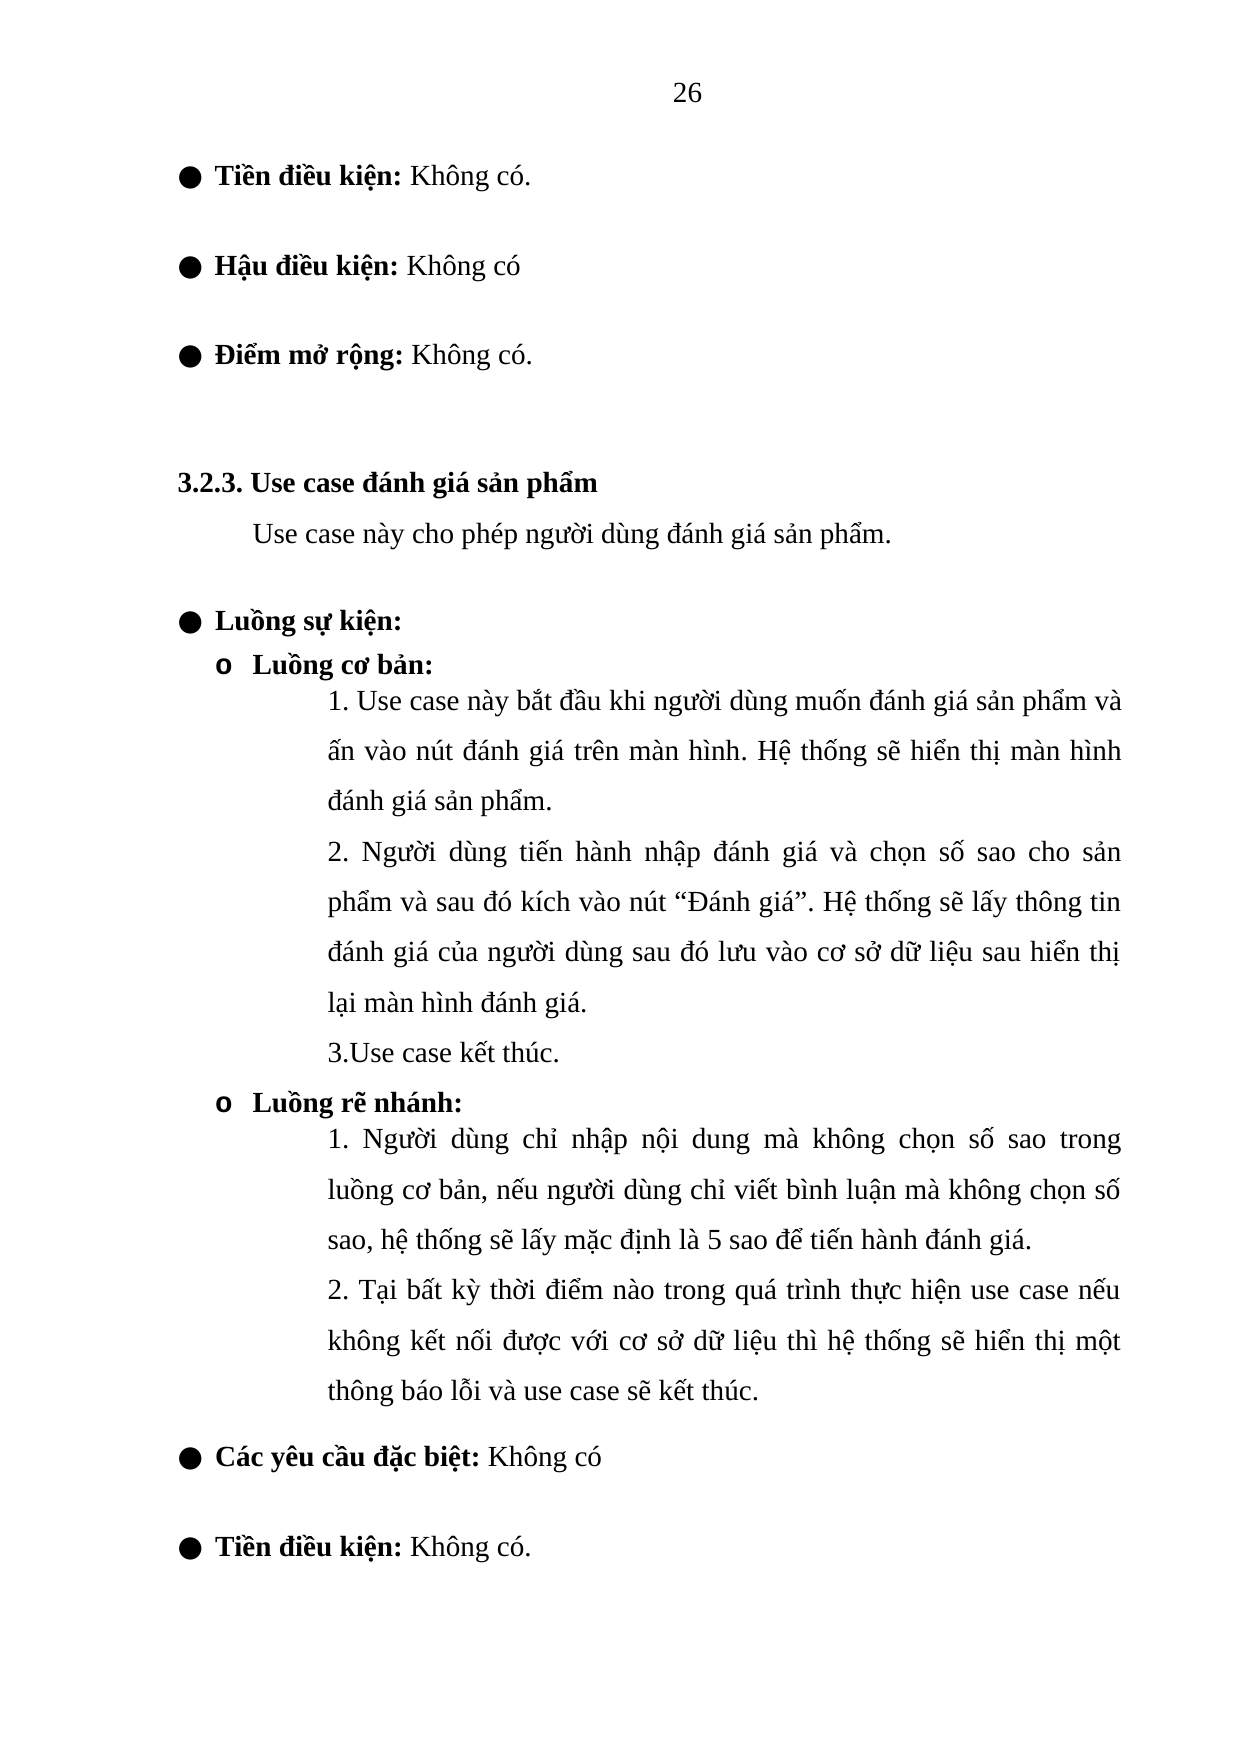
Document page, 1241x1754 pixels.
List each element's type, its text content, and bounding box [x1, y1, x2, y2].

list Hậu điều kiện: Không có [177, 232, 1122, 292]
text 3.Use case kết thúc. [252, 1035, 1122, 1069]
text 1. Người dùng chỉ nhập nội dung mà không chọn số sao trong luồng cơ bản, nếu người dùng chỉ viết bình luận mà không chọn số sao, hệ thống sẽ lấy mặc định là 5 sao để tiến hành đánh giá. [327, 1121, 1122, 1256]
list Điểm mở rộng: Không có. [177, 321, 1122, 381]
list Luồng rẽ nhánh: [215, 1085, 1122, 1121]
text 1. Use case này bắt đầu khi người dùng muốn đánh giá sản phẩm và ấn vào nút đánh giá trên màn hình. Hệ thống sẽ hiển thị màn hình đánh giá sản phẩm. [327, 683, 1122, 817]
list Tiền điều kiện: Không có. [177, 142, 1122, 202]
list Các yêu cầu đặc biệt: Không có [177, 1423, 1122, 1483]
text 2. Tại bất kỳ thời điểm nào trong quá trình thực hiện use case nếu không kết nối được với cơ sở dữ liệu thì hệ thống sẽ hiển thị một thông báo lỗi và use case sẽ kết thúc. [327, 1272, 1122, 1407]
text 2. Người dùng tiến hành nhập đánh giá và chọn số sao cho sản phẩm và sau đó kích vào nút “Đánh giá”. Hệ thống sẽ lấy thông tin đánh giá của người dùng sau đó lưu vào cơ sở dữ liệu sau hiển thị lại màn hình đánh giá. [327, 834, 1122, 1018]
list Luồng sự kiện: [177, 587, 1122, 647]
text Use case này cho phép người dùng đánh giá sản phẩm. [177, 516, 1122, 549]
list Tiền điều kiện: Không có. [177, 1513, 1122, 1573]
list Luồng cơ bản: [215, 647, 1122, 683]
subtitle 3.2.3. Use case đánh giá sản phẩm [177, 466, 1122, 499]
